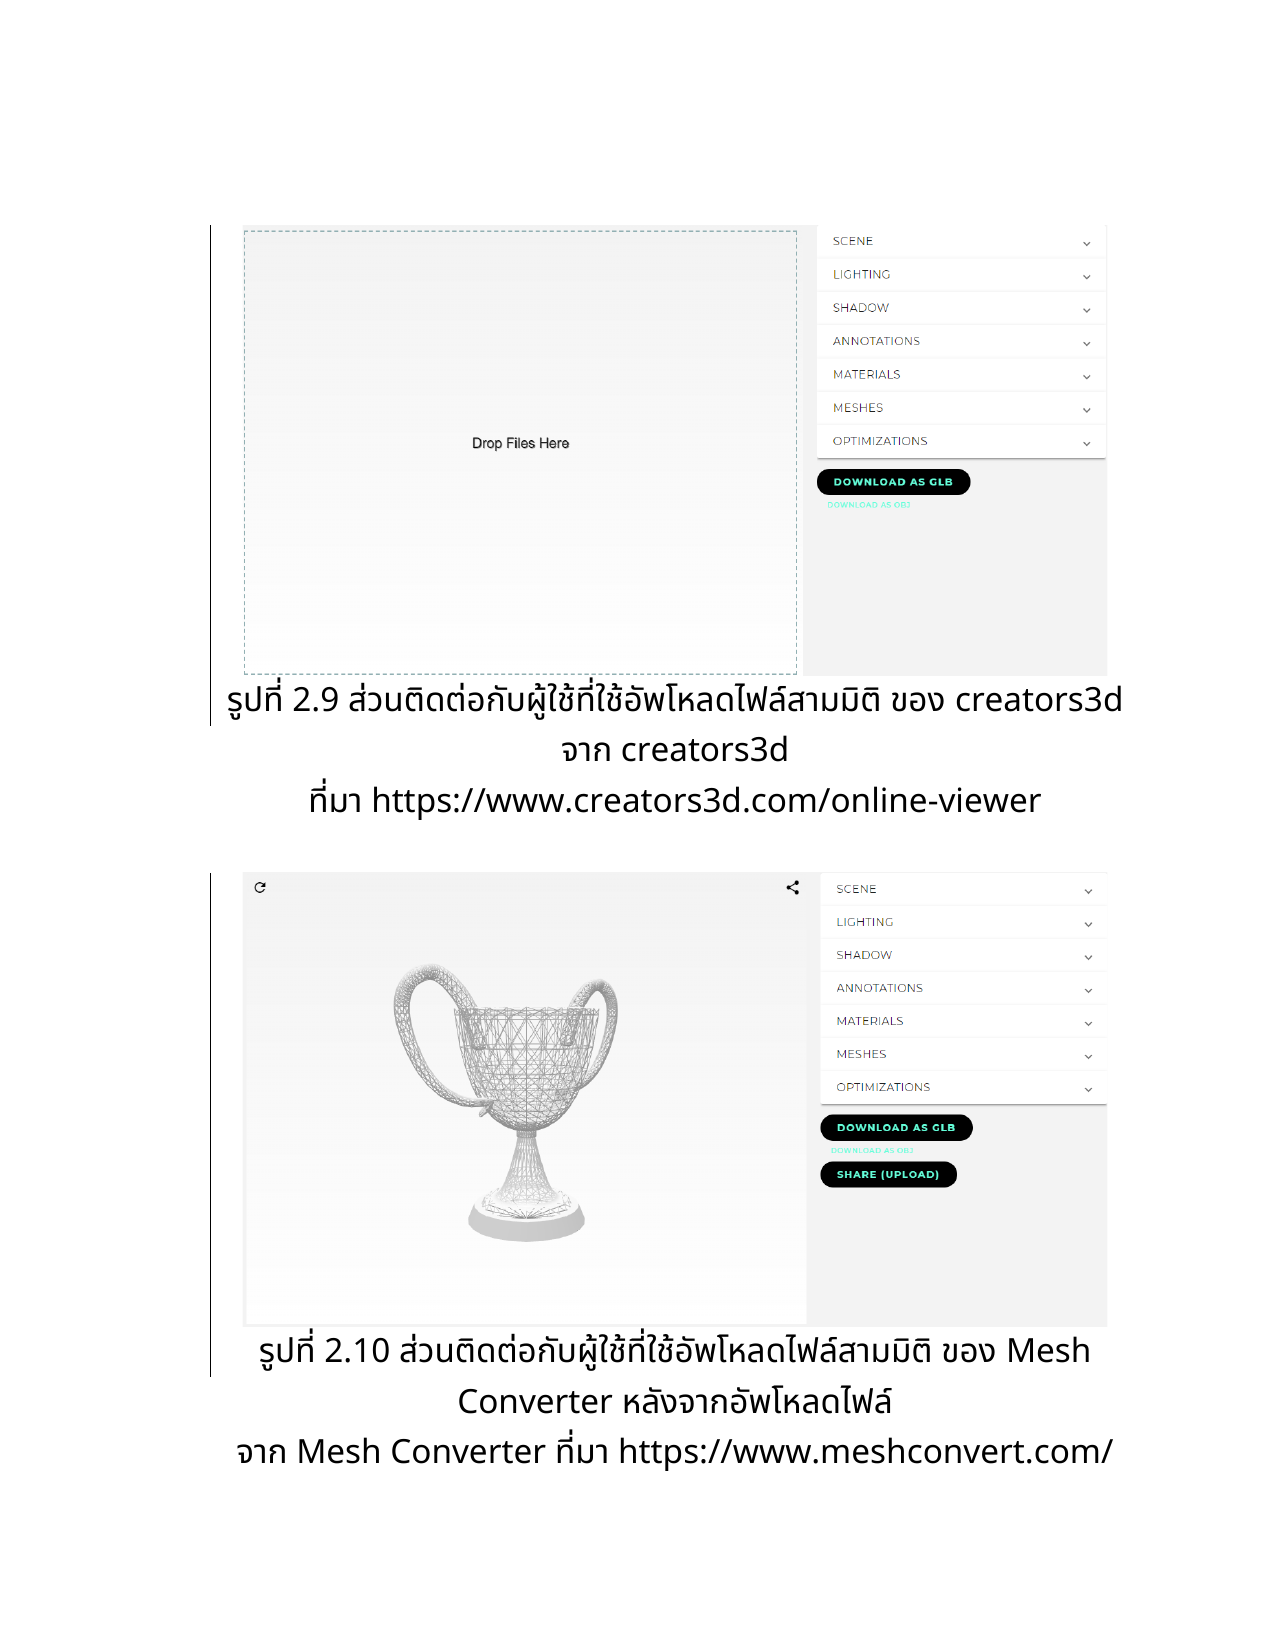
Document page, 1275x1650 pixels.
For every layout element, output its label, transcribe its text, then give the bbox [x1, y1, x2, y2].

text ที่มา https://www.creators3d.com/online-viewer [225, 777, 1125, 827]
picture [242, 872, 1108, 1327]
text จาก Mesh Converter ที่มา https://www.meshconvert.com/ [225, 1428, 1125, 1479]
picture [242, 225, 1108, 676]
